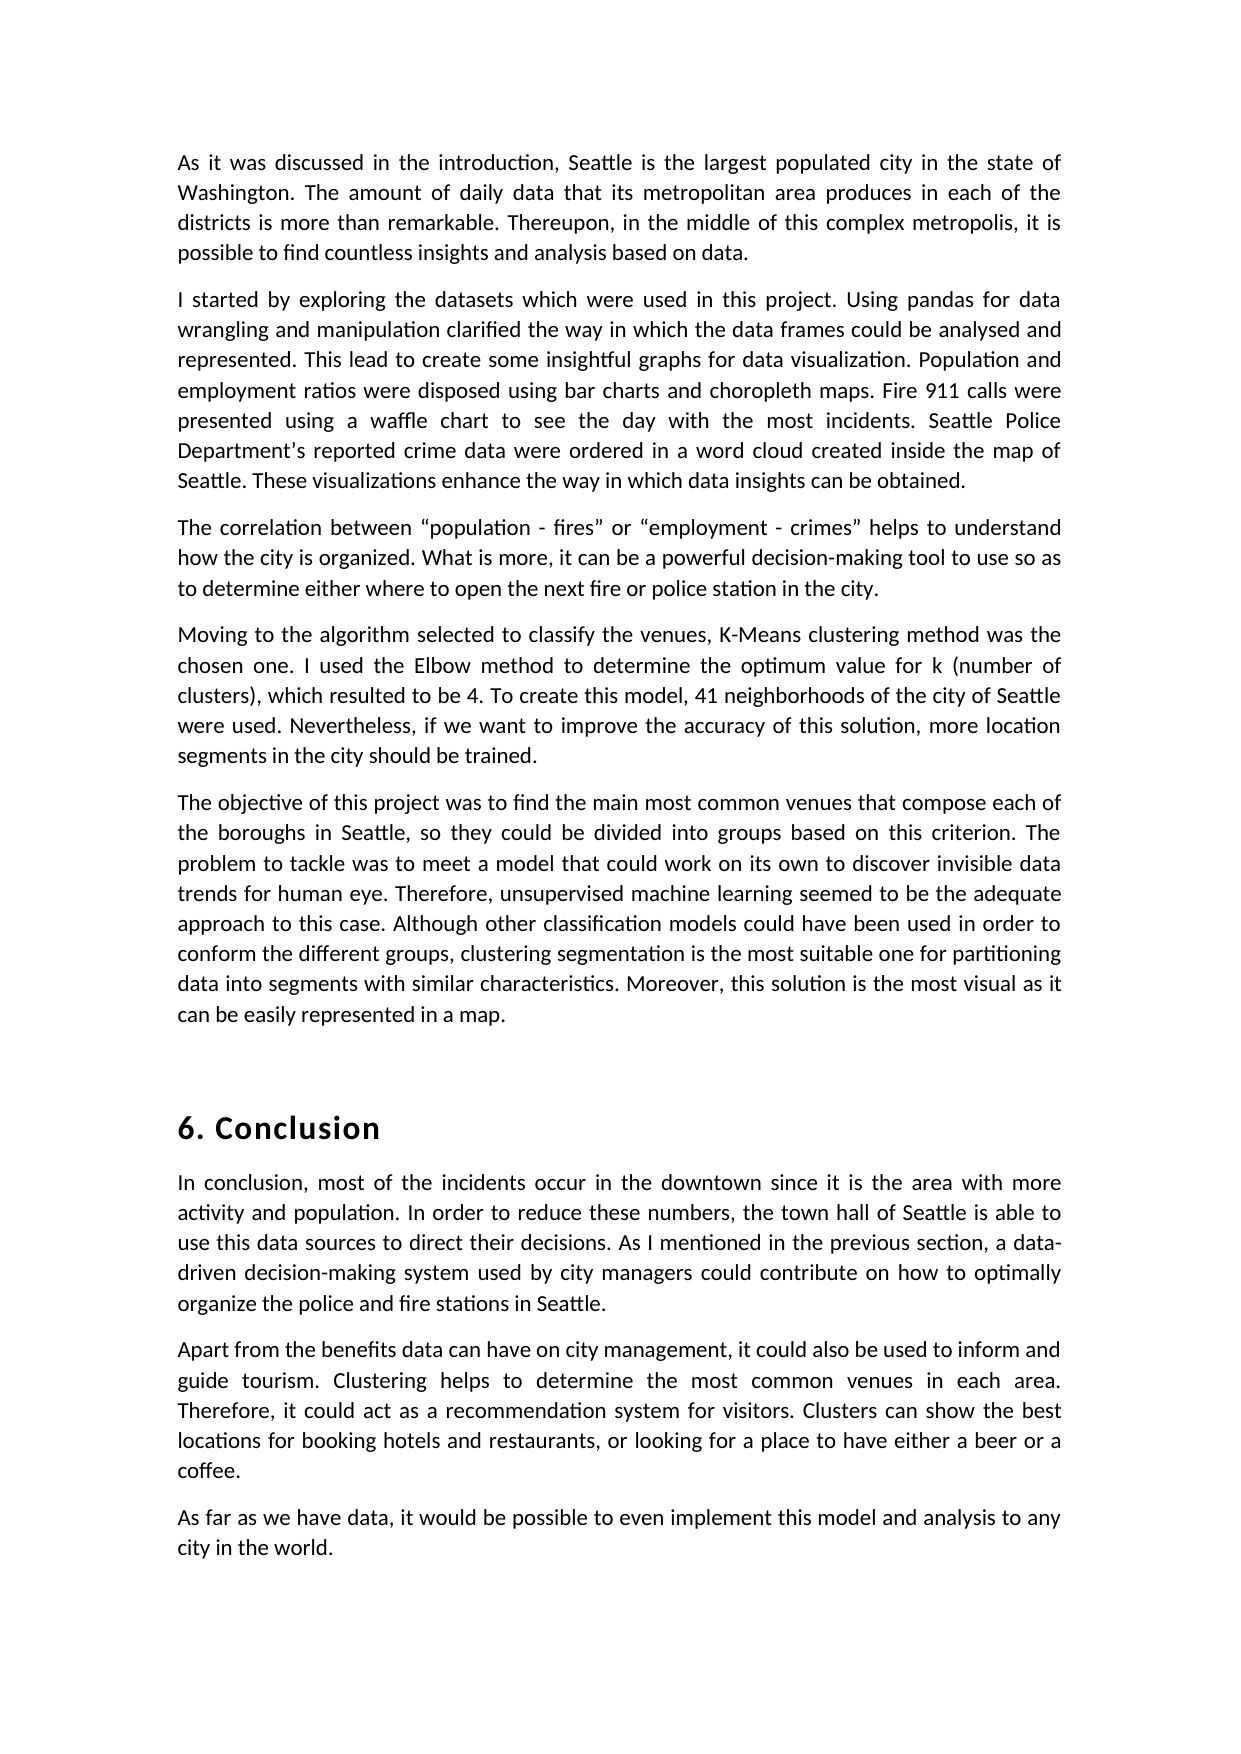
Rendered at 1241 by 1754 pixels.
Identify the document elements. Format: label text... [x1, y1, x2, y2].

text I started by exploring the datasets which were used in this project. Using pandas for data wrangling and manipulation clarified the way in which the data frames could be analysed and represented. This lead to create some insightful graphs for data visualization. Population and employment ratios were disposed using bar charts and choropleth maps. Fire 911 calls were presented using a waffle chart to see the day with the most incidents. Seattle Police Department’s reported crime data were ordered in a word cloud created inside the map of Seattle. These visualizations enhance the way in which data insights can be obtained. [177, 285, 1063, 494]
subtitle 6. Conclusion [177, 1107, 1063, 1148]
text The correlation between “population - fires” or “employment - crimes” helps to understand how the city is organized. What is more, it can be a powerful decision-making tool to use so as to determine either where to open the next fire or police station in the city. [177, 513, 1063, 602]
text In conclusion, most of the incidents occur in the downtown since it is the area with more activity and population. In order to reduce these numbers, the town hall of Seattle is able to use this data sources to direct their decisions. As I mentioned in the previous section, a data-driven decision-making system used by city managers could contribute on how to optimally organize the police and fire stations in Seattle. [177, 1168, 1063, 1317]
text Moving to the algorithm selected to classify the venues, K-Means clustering method was the chosen one. I used the Elbow method to determine the optimum value for k (number of clusters), which resulted to be 4. To create this model, 41 neighborhoods of the city of Seattle were used. Nevertheless, if we want to improve the accuracy of this solution, more location segments in the city should be trained. [177, 621, 1063, 769]
text As it was discussed in the introduction, Seattle is the largest populated city in the state of Washington. The amount of daily data that its metropolitan area produces in each of the districts is more than remarkable. Thereupon, in the middle of this complex metropolis, it is possible to find countless insights and analysis based on data. [177, 148, 1063, 266]
text Apart from the benefits data can have on city management, it could also be used to inform and guide tourism. Clustering helps to determine the most common venues in each area. Therefore, it could act as a recommendation system for visitors. Clusters can show the best locations for booking hotels and restaurants, or looking for a place to have either a beer or a coffee. [177, 1336, 1063, 1484]
text As far as we have data, it would be possible to even implement this model and analysis to any city in the world. [177, 1503, 1063, 1561]
text The objective of this project was to find the main most common venues that compose each of the boroughs in Seattle, so they could be divided into groups based on this criterion. The problem to tackle was to meet a model that could work on its own to discover invisible data trends for human eye. Therefore, unsupervised machine learning seemed to be the adequate approach to this case. Although other classification models could have been used in order to conform the different groups, clustering segmentation is the most suitable one for partitioning data into segments with similar characteristics. Moreover, this solution is the most visual as it can be easily represented in a map. [177, 788, 1063, 1028]
